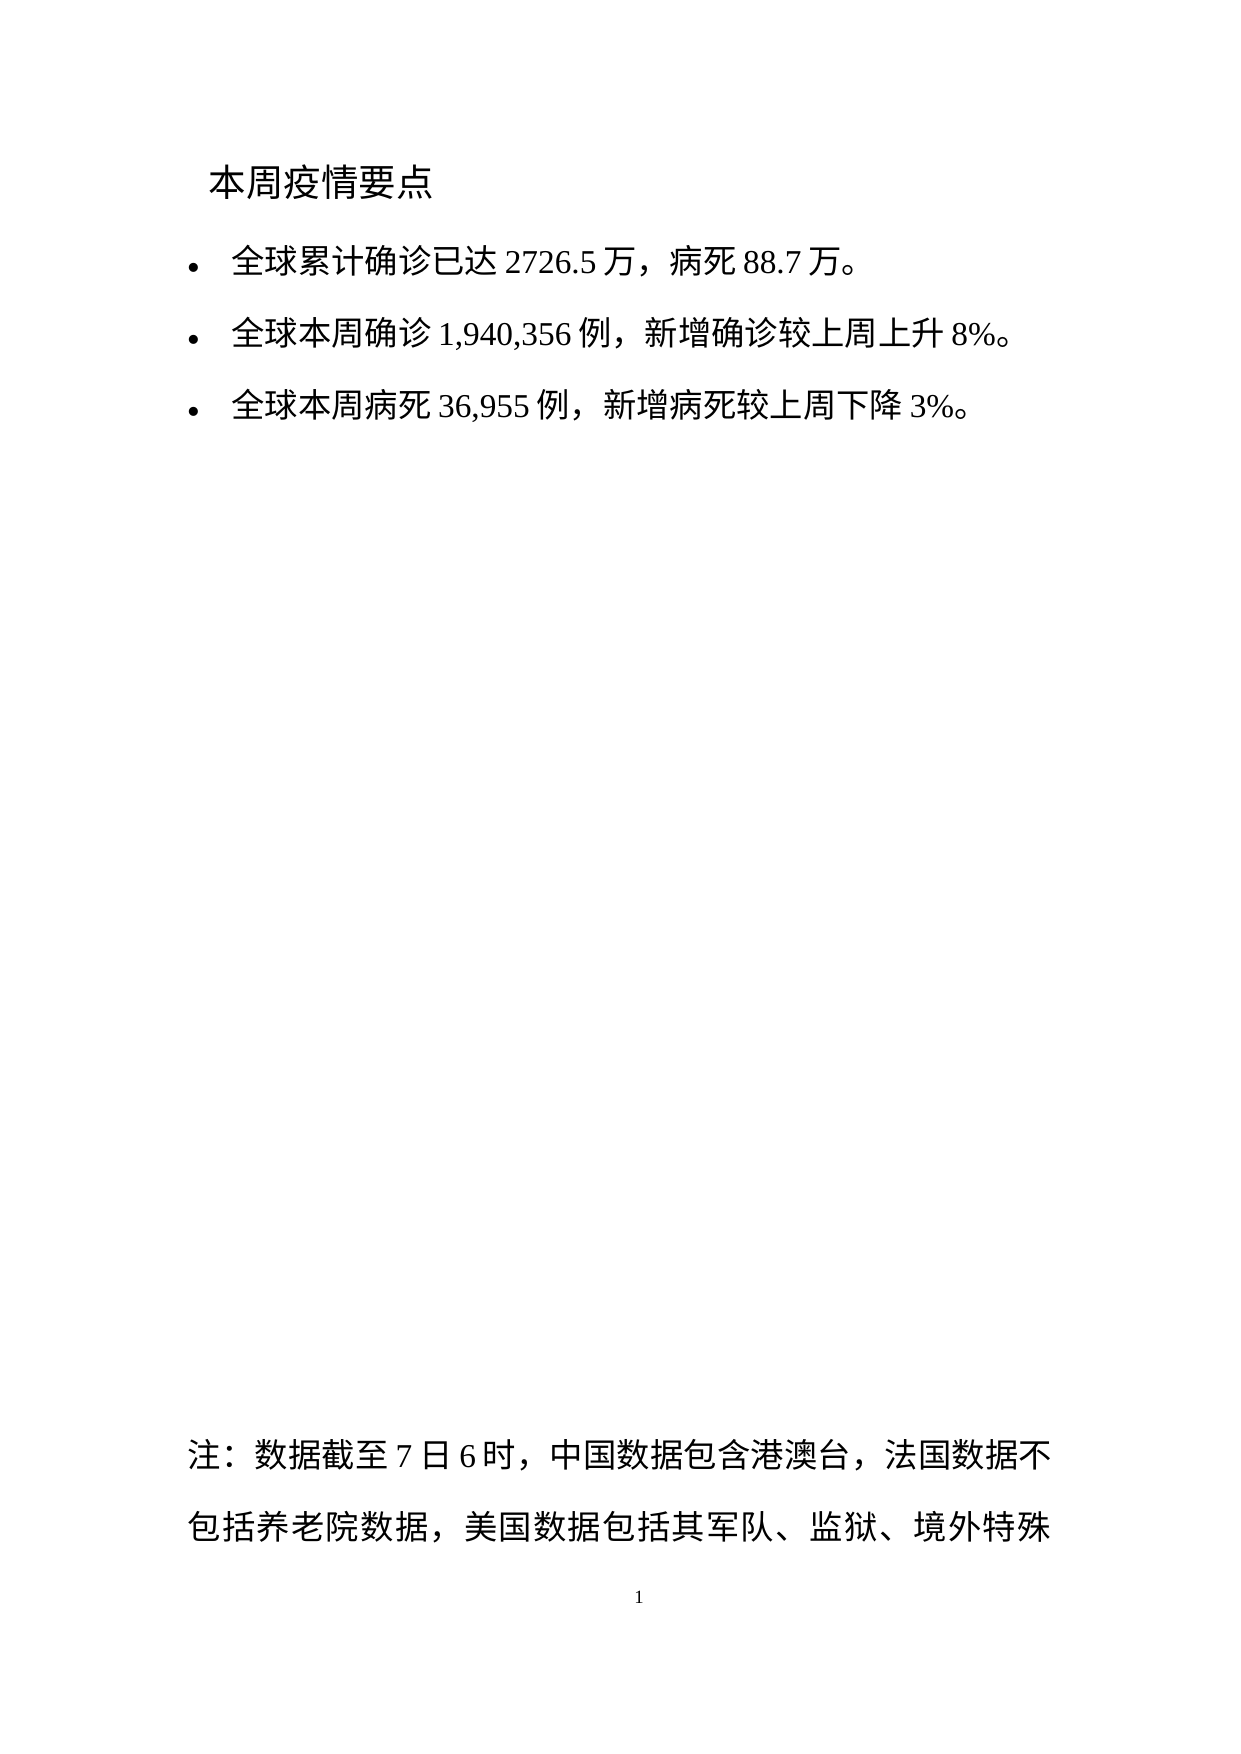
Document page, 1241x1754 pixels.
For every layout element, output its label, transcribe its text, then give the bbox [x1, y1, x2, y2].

list 全球本周确诊1,940,356例，新增确诊较上周上升8%。 [187, 307, 1053, 355]
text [187, 1429, 1053, 1549]
subtitle 本周疫情要点 [187, 153, 1053, 207]
list 全球累计确诊已达2726.5万，病死88.7万。 [187, 234, 1053, 283]
list 全球本周病死36,955例，新增病死较上周下降3%。 [187, 379, 1053, 427]
